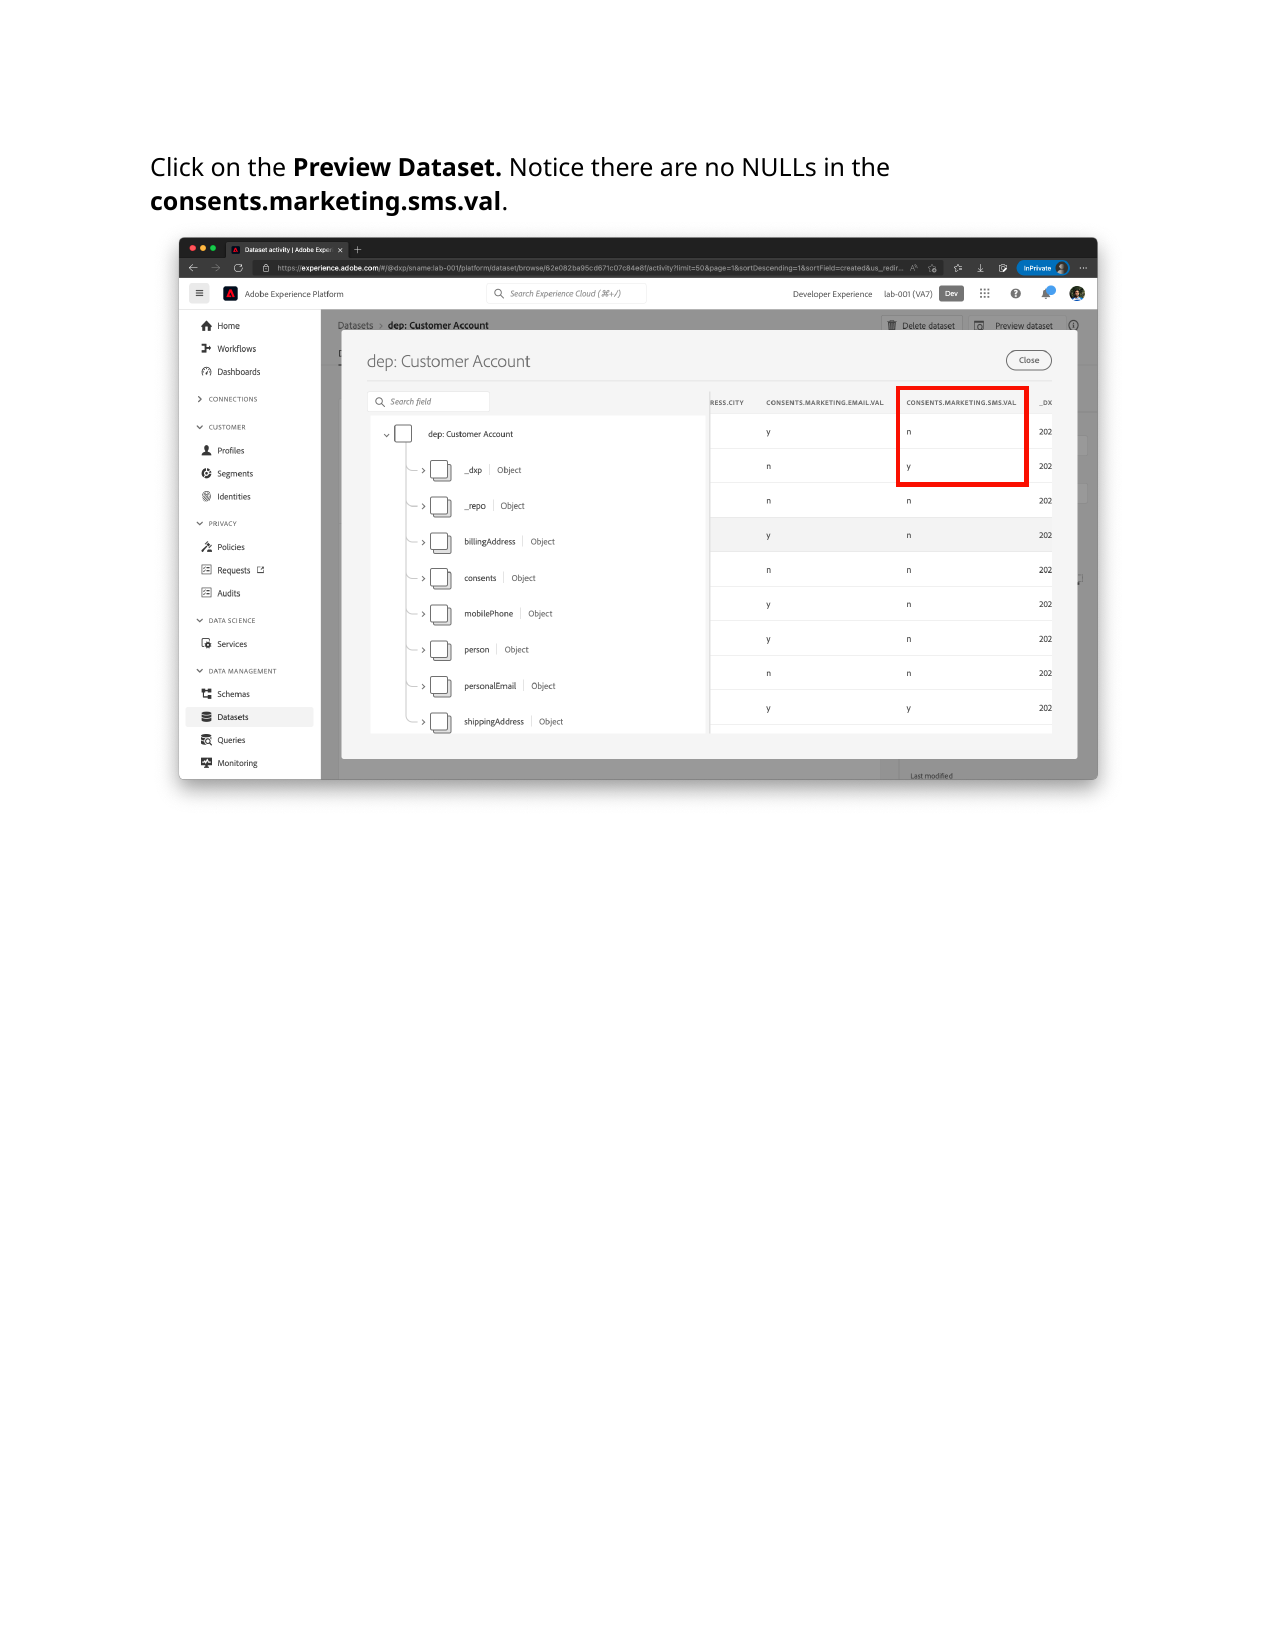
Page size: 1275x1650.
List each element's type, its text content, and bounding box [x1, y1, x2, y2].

picture [150, 218, 1125, 817]
text Click on the Preview Dataset. Notice there are no NULLs in the consents.marketing.sms.val. [150, 150, 1125, 218]
